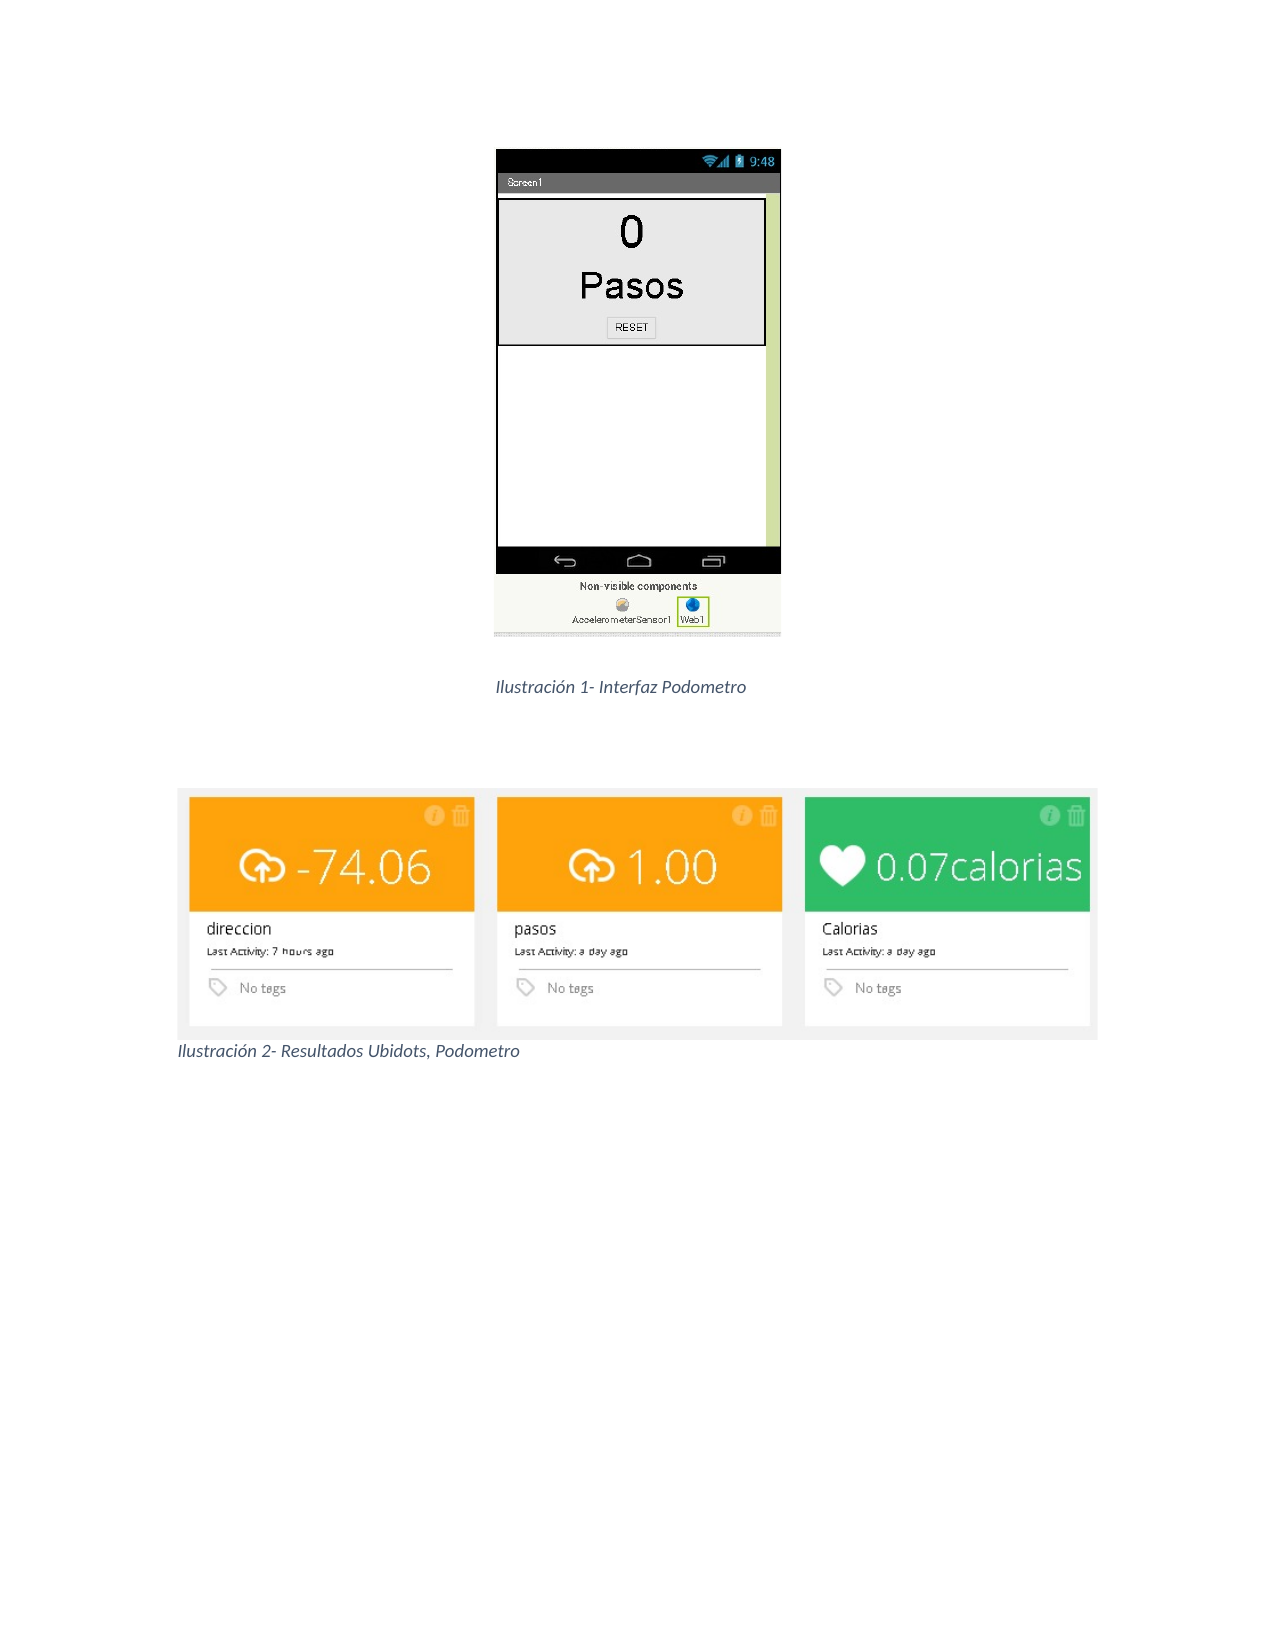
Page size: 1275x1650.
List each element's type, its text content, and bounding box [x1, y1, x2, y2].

picture [493, 147, 782, 637]
picture [177, 788, 1098, 1040]
